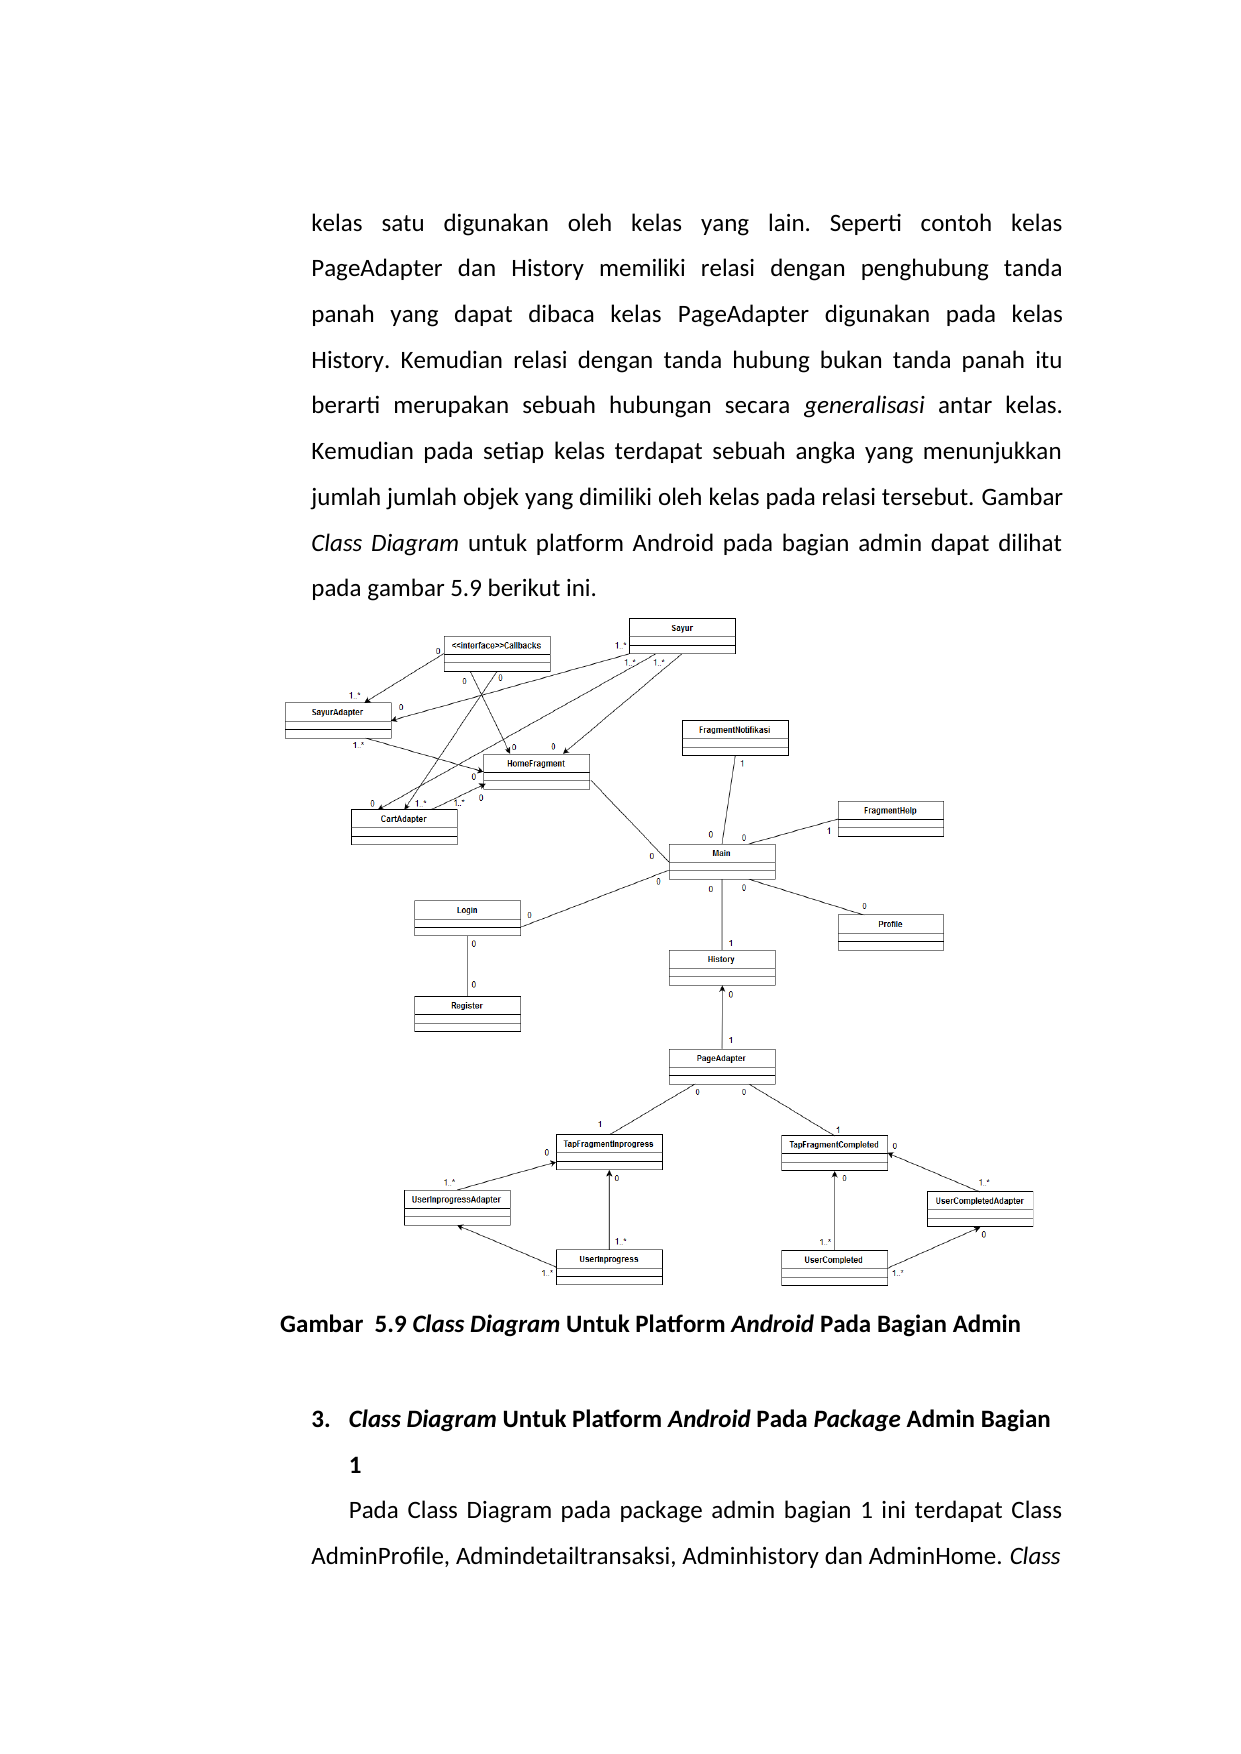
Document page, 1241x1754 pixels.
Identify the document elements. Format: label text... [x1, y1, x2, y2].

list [311, 207, 1063, 603]
picture [264, 618, 1034, 1294]
subtitle Gambar 5.9 Class Diagram Untuk Platform Android Pada Bagian Admin [236, 1308, 1064, 1339]
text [311, 1495, 1063, 1571]
list Class Diagram Untuk Platform Android Pada Package Admin Bagian 1 [311, 1403, 1063, 1479]
